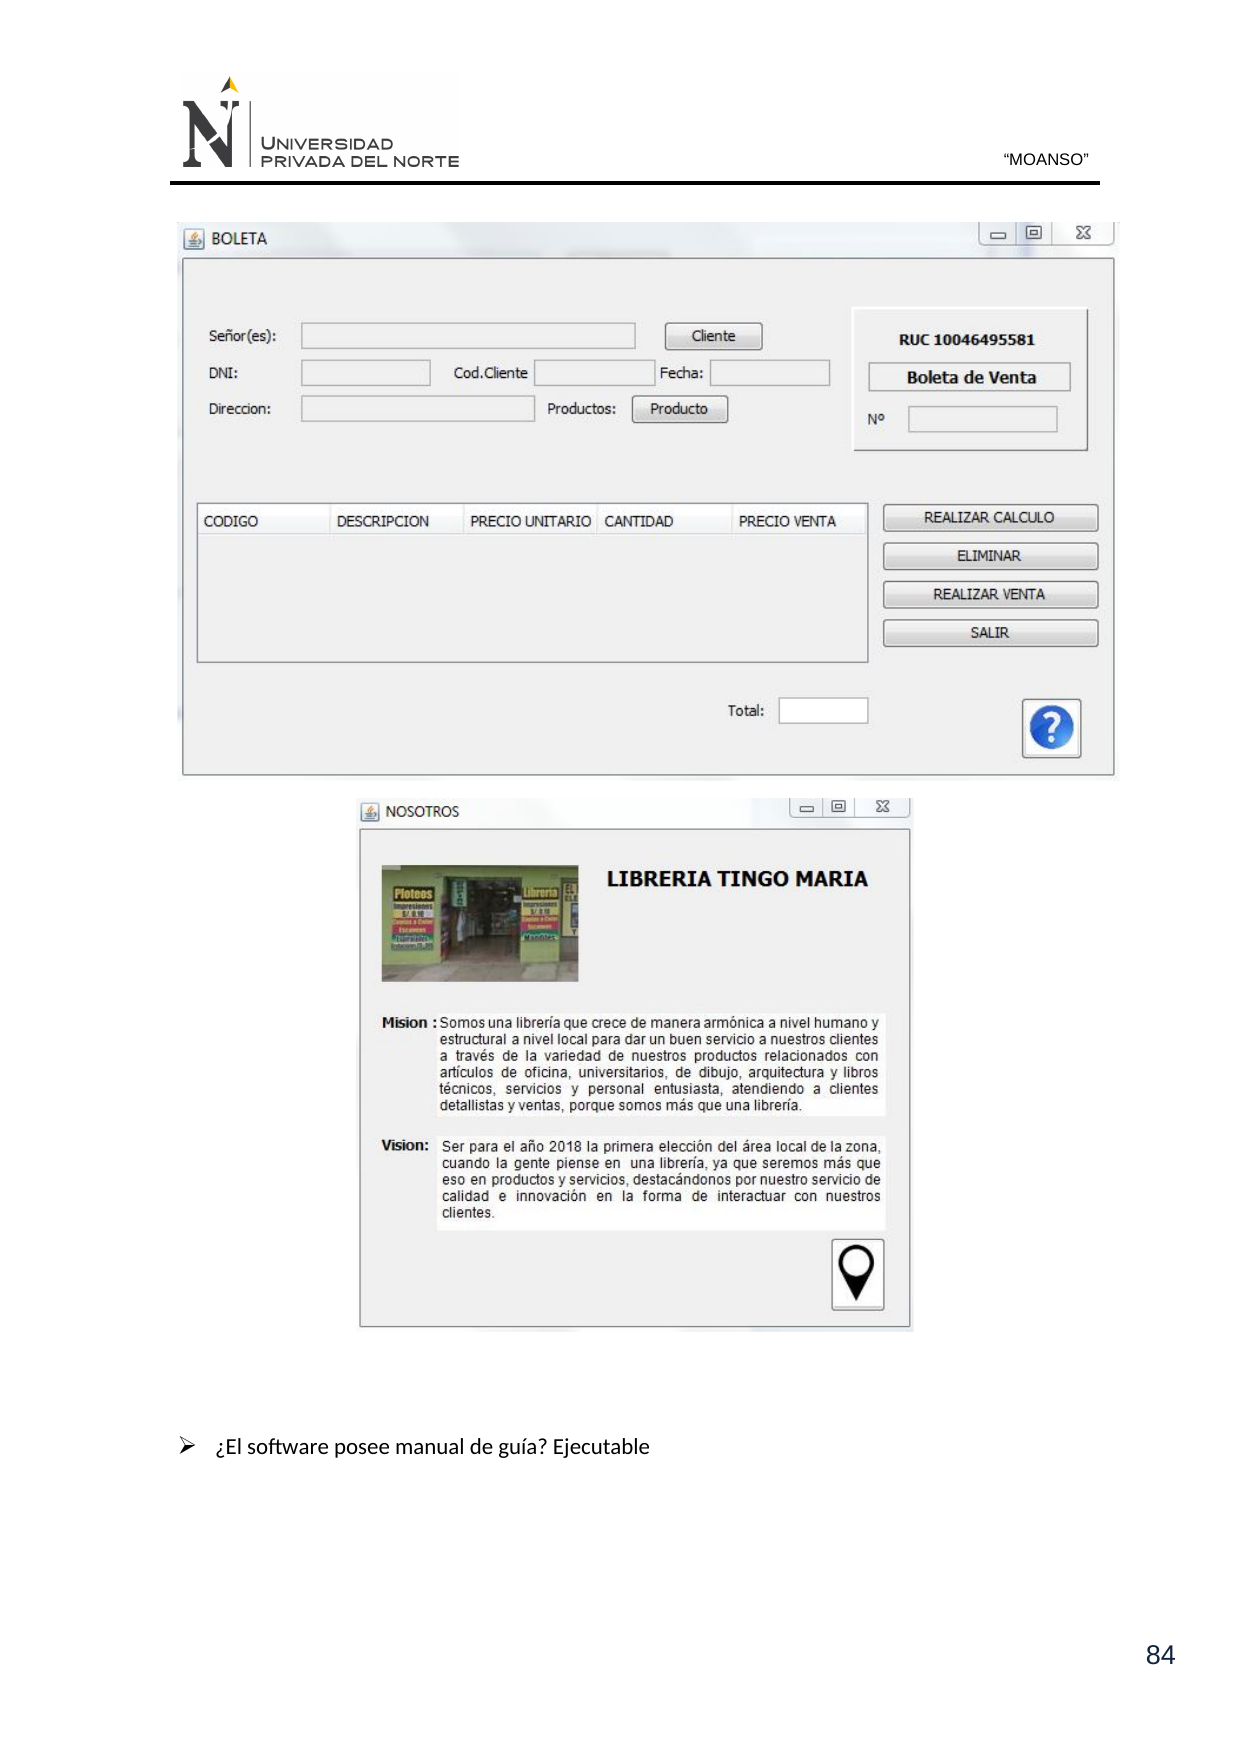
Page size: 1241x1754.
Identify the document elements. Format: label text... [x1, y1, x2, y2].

picture [356, 798, 914, 1332]
picture [181, 73, 462, 169]
list ¿El software posee manual de guía? Ejecutable [177, 1432, 1092, 1460]
picture [177, 222, 1120, 781]
